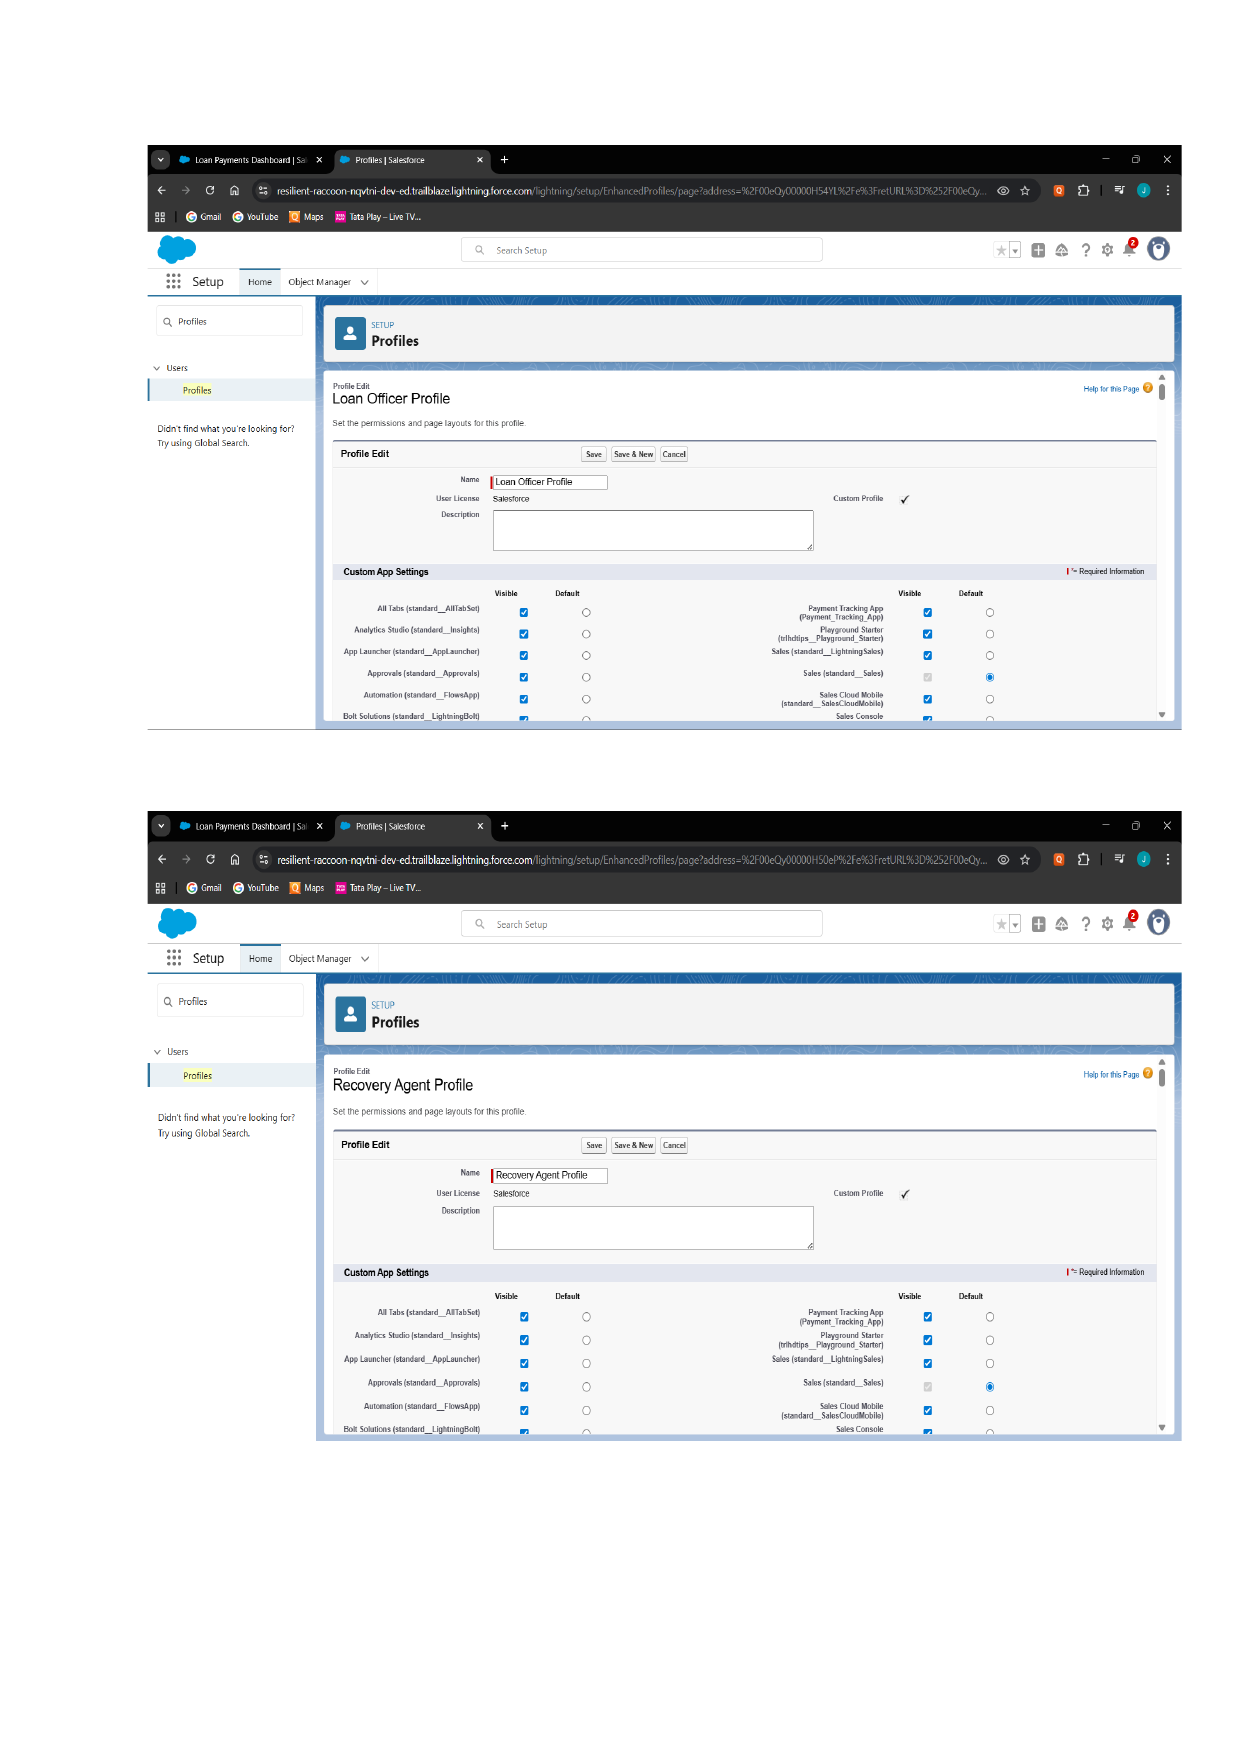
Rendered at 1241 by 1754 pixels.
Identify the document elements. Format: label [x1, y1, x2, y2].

picture [147, 811, 1182, 1441]
picture [147, 145, 1182, 730]
